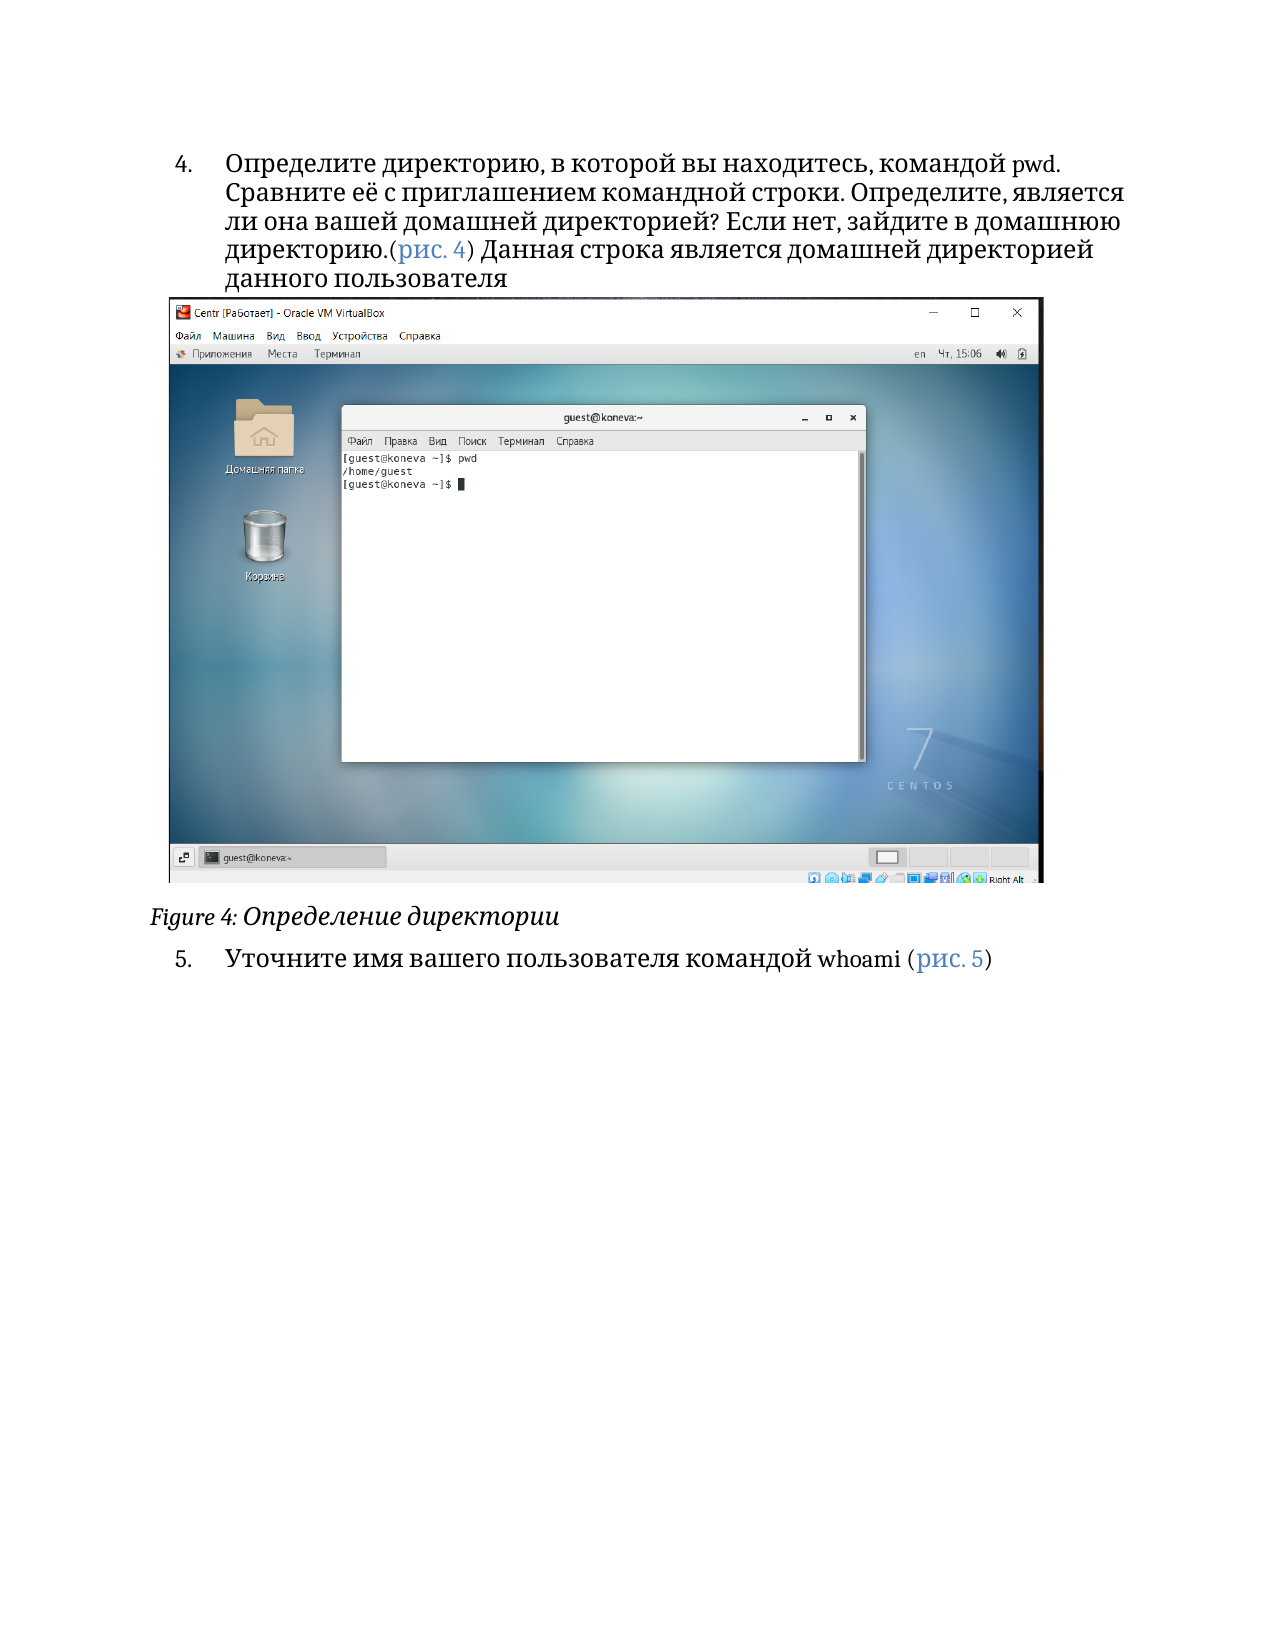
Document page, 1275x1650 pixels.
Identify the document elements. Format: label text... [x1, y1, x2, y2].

list Уточните имя вашего пользователя командой whoami (рис. 5) [175, 944, 1125, 973]
picture [168, 297, 1044, 883]
text Figure 4: Определение директории [150, 903, 1125, 932]
list Определите директорию, в которой вы находитесь, командой pwd. Сравните её с приглашением командной строки. Определите, является ли она вашей домашней директорией? Если нет, зайдите в домашнюю директорию.(рис. 4) Данная строка является домашней директорией данного пользователя [175, 150, 1125, 294]
